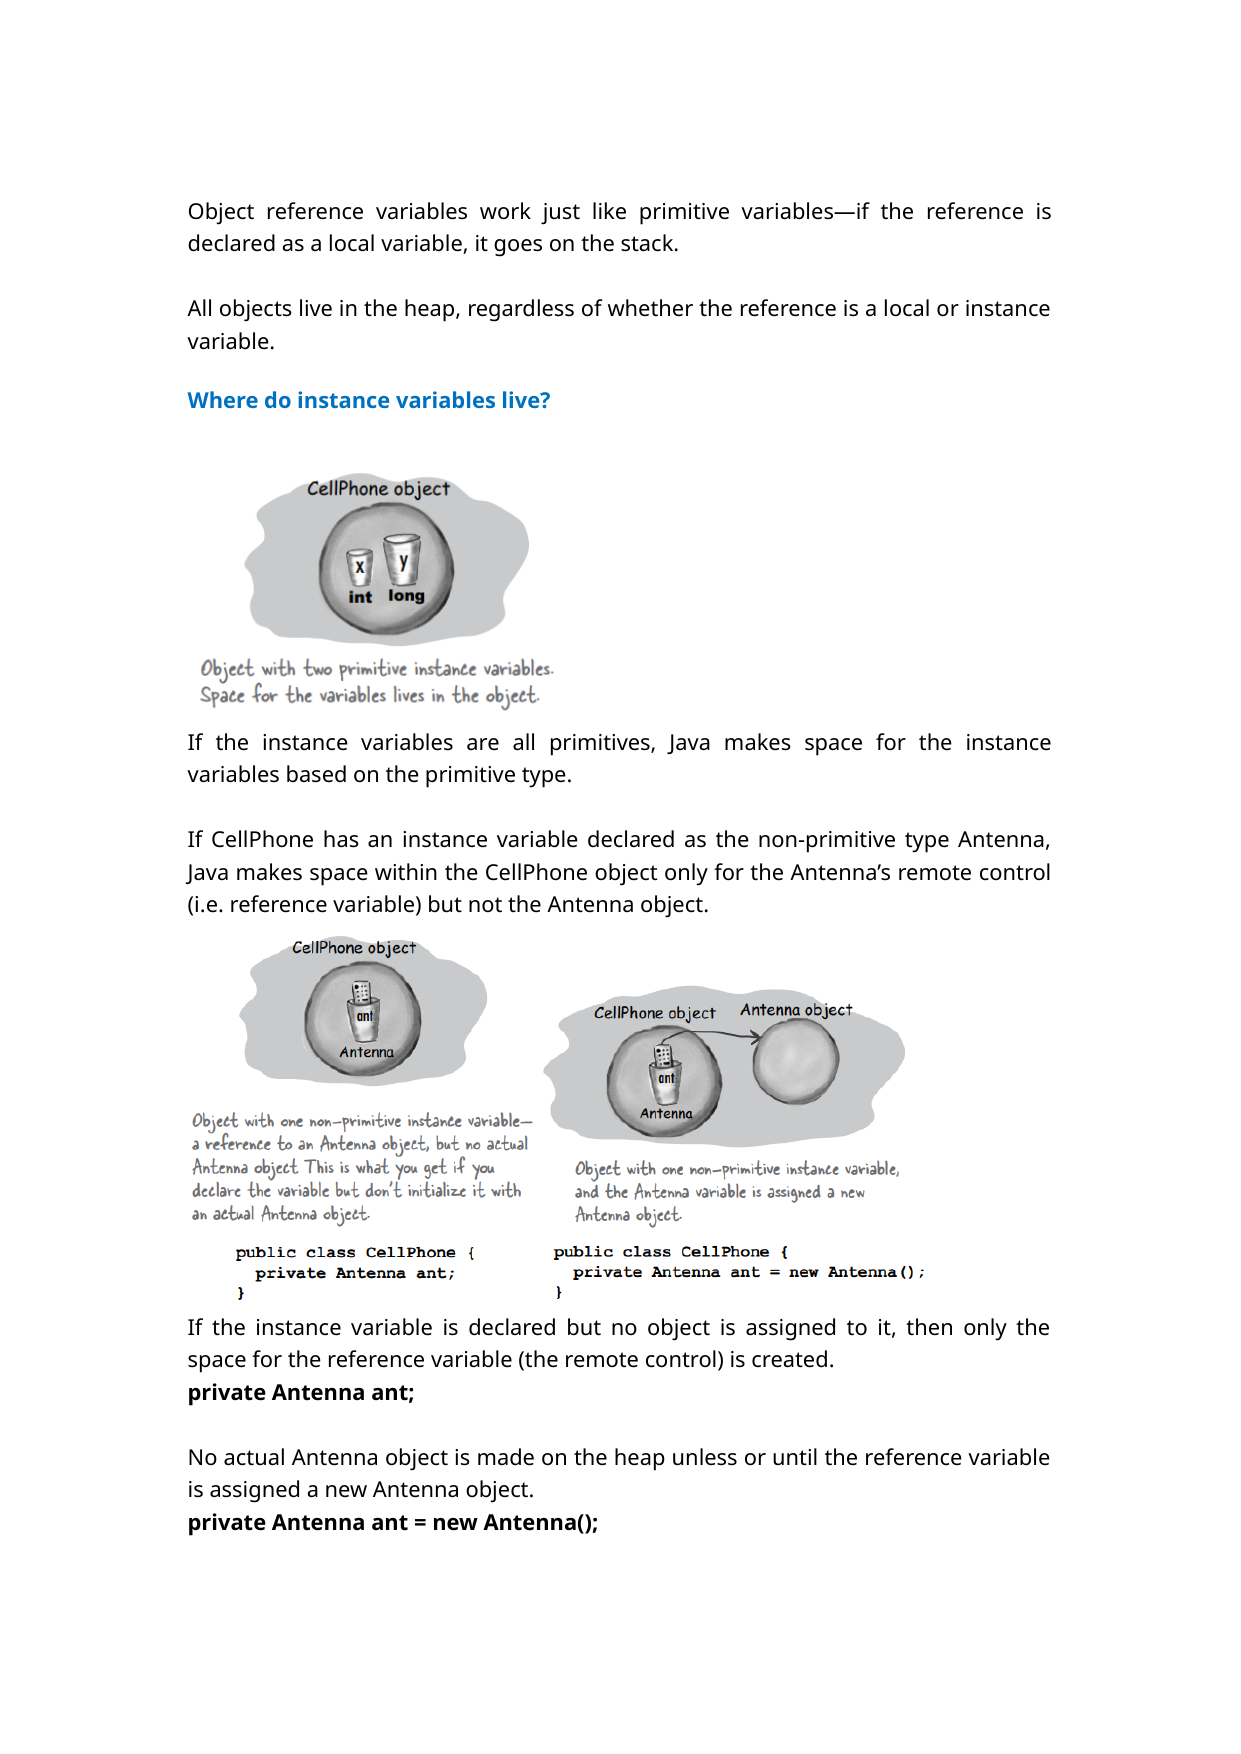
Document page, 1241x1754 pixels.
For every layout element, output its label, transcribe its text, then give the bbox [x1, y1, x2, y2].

text If CellPhone has an instance variable declared as the non-primitive type Antenna, Java makes space within the CellPhone object only for the Antenna’s remote control (i.e. reference variable) but not the Antenna object. [187, 823, 1053, 920]
text All objects live in the heap, regardless of whether the reference is a local or instance variable. [187, 292, 1053, 357]
text If the instance variables are all primitives, Java makes space for the instance variables based on the primitive type. [187, 725, 1053, 790]
text Object reference variables work just like primitive variables—if the reference is declared as a local variable, it goes on the stack. [187, 194, 1053, 259]
text No actual Antenna object is made on the heap unless or until the reference variable is assigned a new Antenna object. [187, 1440, 1053, 1505]
text private Antenna ant = new Antenna(); [187, 1505, 1053, 1538]
picture [187, 925, 940, 1306]
text If the instance variable is declared but no object is assigned to it, then only the space for the reference variable (the remote control) is created. [187, 1310, 1053, 1375]
subtitle Where do instance variables live? [187, 384, 1053, 417]
text private Antenna ant; [187, 1375, 1053, 1408]
picture [187, 465, 568, 720]
